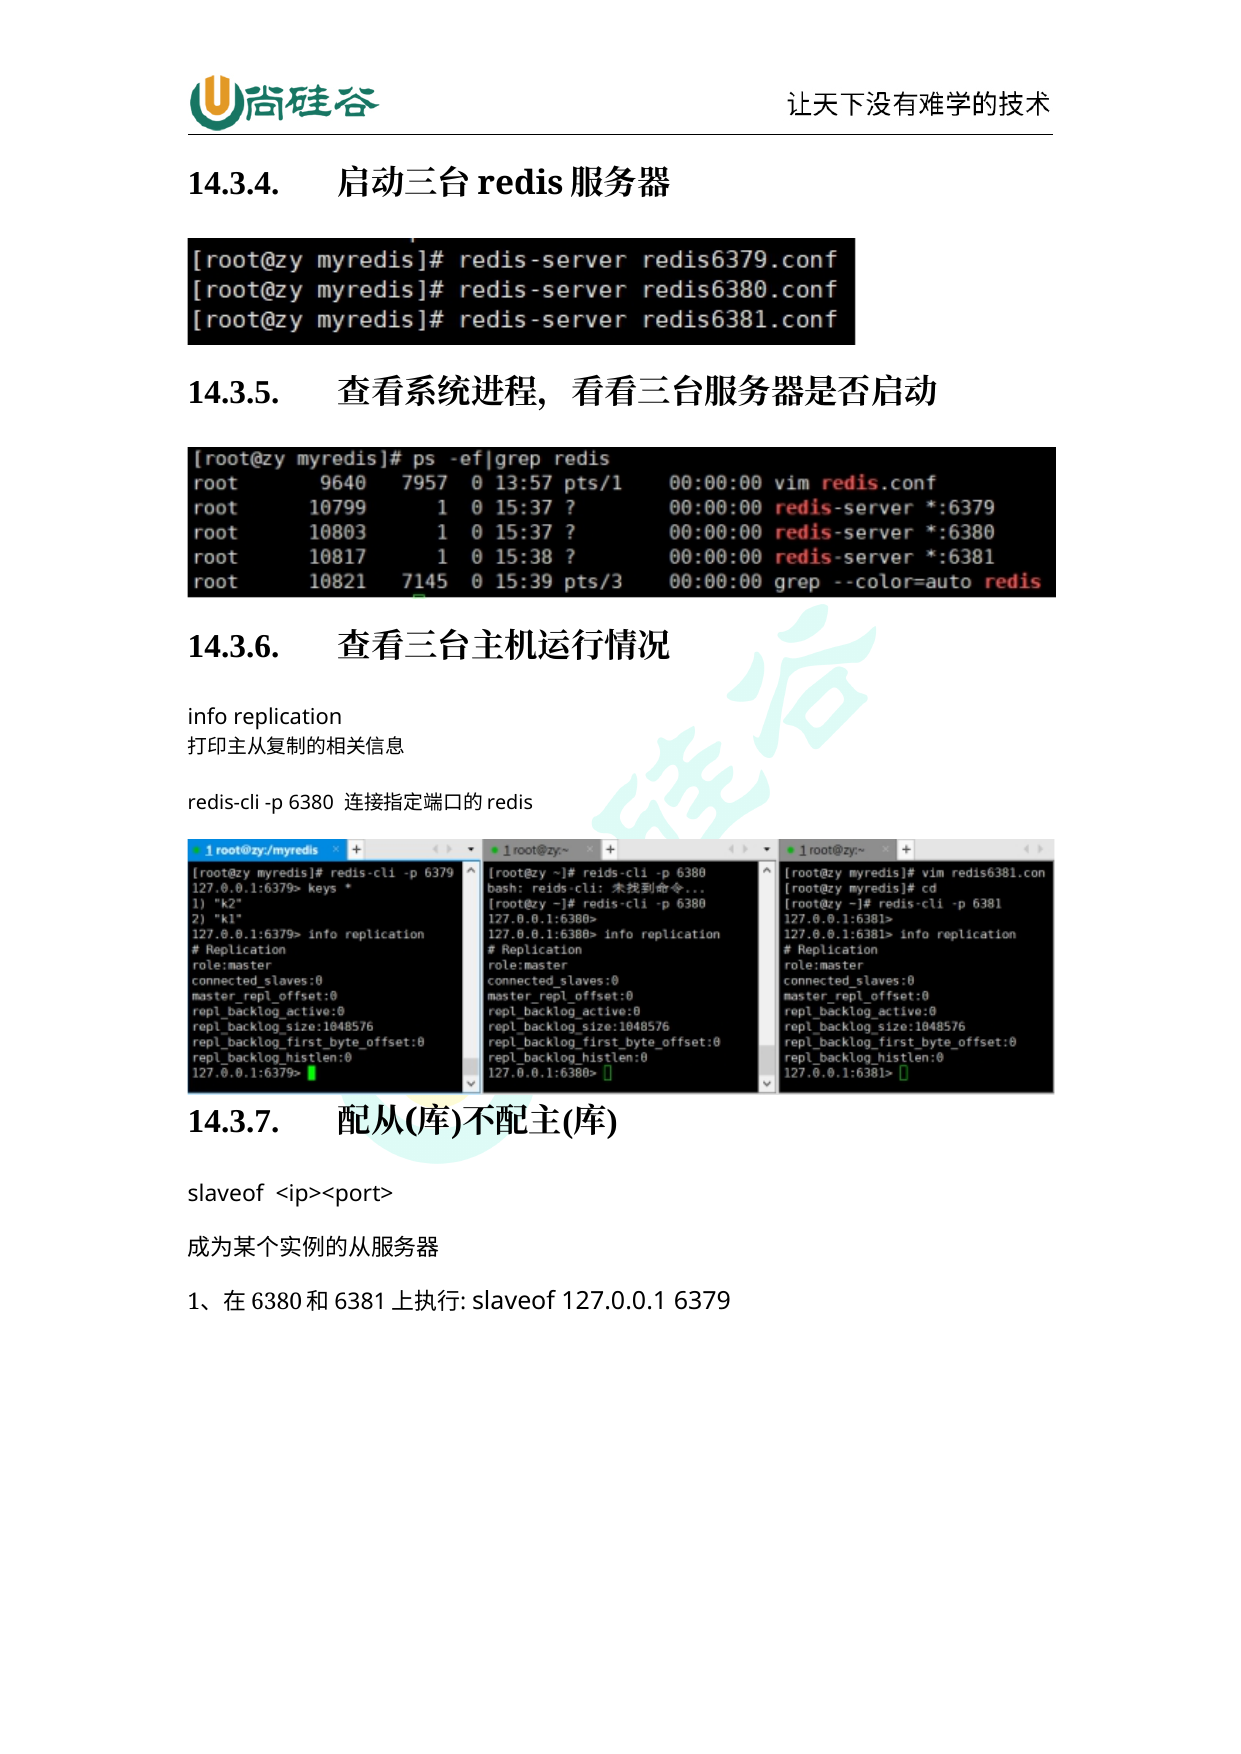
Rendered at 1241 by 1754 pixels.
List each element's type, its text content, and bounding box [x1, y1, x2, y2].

picture [187, 839, 1056, 1095]
picture [187, 73, 1053, 132]
list 启动三台redis服务器 [187, 156, 1053, 204]
picture [187, 447, 1056, 599]
text redis-cli -p 6380 连接指定端口的redis [187, 786, 1053, 815]
text 打印主从复制的相关信息 [187, 731, 1053, 759]
text 1、在6380和6381上执行: slaveof 127.0.0.1 6379 [187, 1283, 1053, 1317]
text 成为某个实例的从服务器 [187, 1229, 1053, 1262]
text slaveof <ip><port> [187, 1177, 1053, 1208]
list 查看系统进程，看看三台服务器是否启动 [187, 366, 1053, 413]
list 配从(库)不配主(库) [187, 1095, 1053, 1143]
picture [187, 238, 857, 345]
list 查看三台主机运行情况 [187, 619, 1053, 667]
text info replication [187, 701, 1053, 731]
